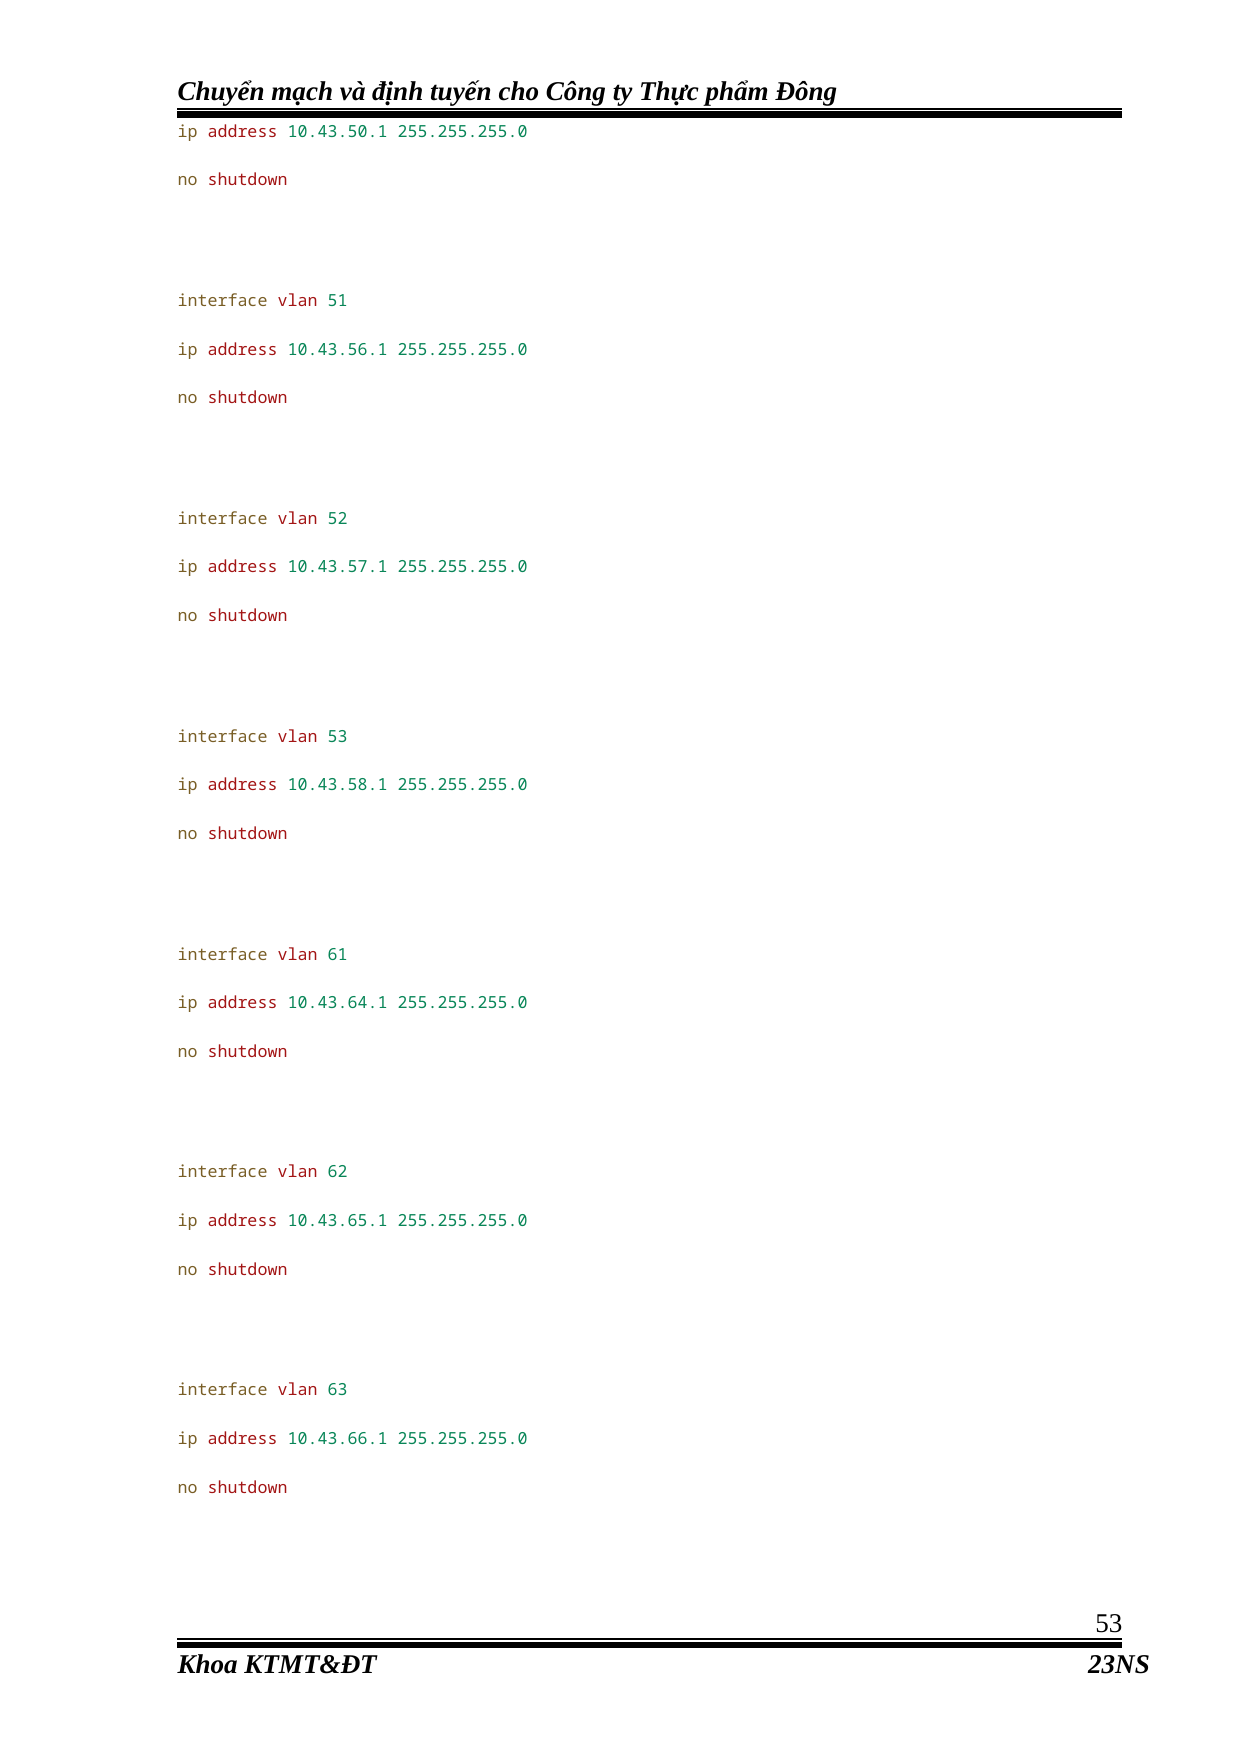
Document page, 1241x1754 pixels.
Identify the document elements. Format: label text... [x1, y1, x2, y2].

text ip address 10.43.64.1 255.255.255.0 [177, 990, 1122, 1013]
text interface vlan 62 [177, 1159, 1122, 1183]
text interface vlan 63 [177, 1377, 1122, 1401]
text ip address 10.43.56.1 255.255.255.0 [177, 336, 1122, 360]
text ip address 10.43.50.1 255.255.255.0 [177, 118, 1122, 142]
text ip address 10.43.58.1 255.255.255.0 [177, 772, 1122, 796]
text ip address 10.43.66.1 255.255.255.0 [177, 1426, 1122, 1449]
text ip address 10.43.57.1 255.255.255.0 [177, 554, 1122, 578]
text interface vlan 52 [177, 505, 1122, 529]
text ip address 10.43.65.1 255.255.255.0 [177, 1208, 1122, 1231]
text no shutdown [177, 1256, 1122, 1280]
text interface vlan 53 [177, 723, 1122, 747]
text interface vlan 61 [177, 941, 1122, 965]
text no shutdown [177, 603, 1122, 626]
text no shutdown [177, 1038, 1122, 1062]
text no shutdown [177, 167, 1122, 191]
text no shutdown [177, 1474, 1122, 1498]
text interface vlan 51 [177, 287, 1122, 311]
text no shutdown [177, 821, 1122, 844]
text no shutdown [177, 385, 1122, 408]
